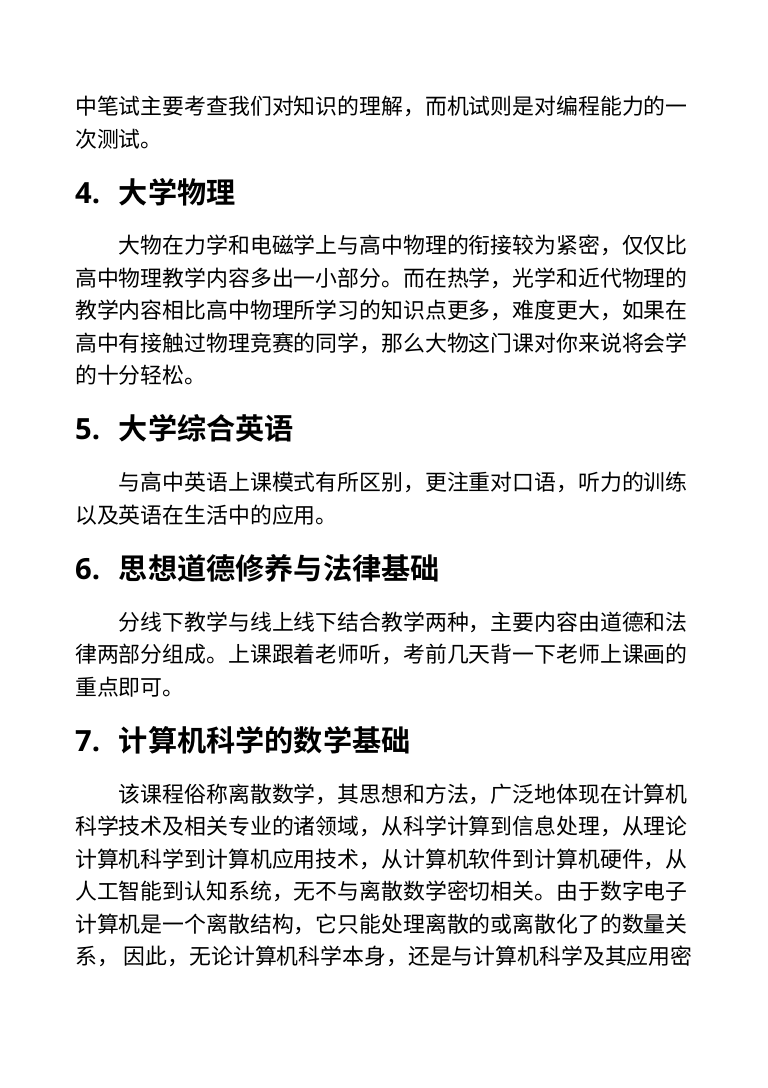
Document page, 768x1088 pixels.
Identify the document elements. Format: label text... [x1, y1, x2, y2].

text 计算机科学的数学基础 [75, 706, 693, 771]
text 分线下教学与线上线下结合教学两种，主要内容由道德和法律两部分组成。上课跟着老师听，考前几天背一下老师上课画的重点即可。 [75, 604, 693, 702]
text 与高中英语上课模式有所区别，更注重对口语，听力的训练以及英语在生活中的应用。 [75, 465, 693, 530]
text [75, 89, 693, 154]
text 大学物理 [75, 158, 693, 223]
text 大物在力学和电磁学上与高中物理的衔接较为紧密，仅仅比高中物理教学内容多出一小部分。而在热学，光学和近代物理的教学内容相比高中物理所学习的知识点更多，难度更大，如果在高中有接触过物理竞赛的同学，那么大物这门课对你来说将会学的十分轻松。 [75, 228, 693, 391]
text 思想道德修养与法律基础 [75, 534, 693, 599]
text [75, 776, 693, 971]
text 大学综合英语 [75, 395, 693, 460]
